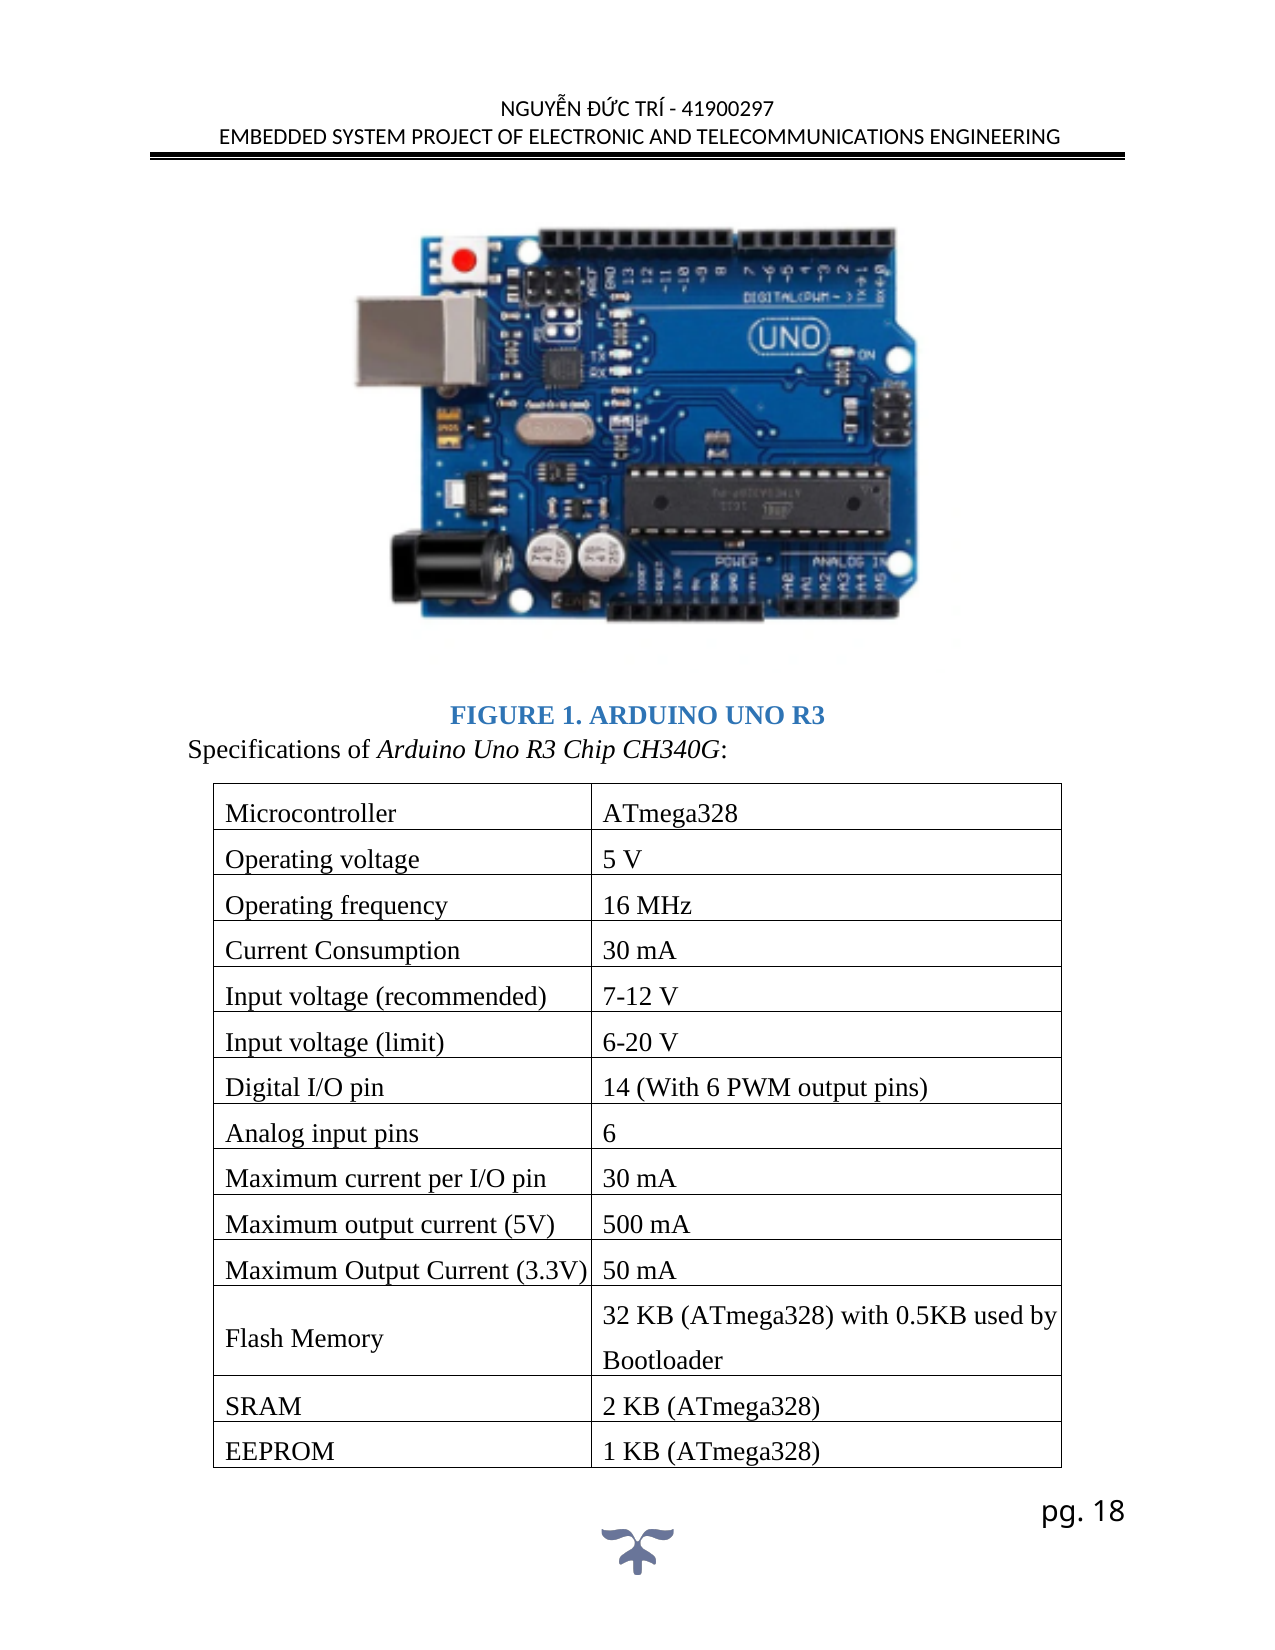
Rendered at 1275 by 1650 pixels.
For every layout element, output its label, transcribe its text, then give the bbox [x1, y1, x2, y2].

table_cell 30 mA [592, 921, 1061, 966]
table_cell 32 KB (ATmega328) with 0.5KB used by Bootloader [592, 1286, 1061, 1375]
table_cell 500 mA [592, 1195, 1061, 1239]
table_cell EEPROM [214, 1422, 591, 1467]
subtitle FIGURE 1. ARDUINO UNO R3 [150, 699, 1125, 731]
table_cell 16 MHz [592, 875, 1061, 920]
table_cell Input voltage (limit) [214, 1012, 591, 1057]
table_cell Maximum Output Current (3.3V) [214, 1240, 591, 1285]
table_cell Operating frequency [214, 875, 591, 920]
table_cell Operating voltage [214, 830, 591, 874]
table_cell 1 KB (ATmega328) [592, 1422, 1061, 1467]
table_header ATmega328 [592, 784, 1061, 829]
table_cell Flash Memory [214, 1286, 591, 1375]
table_cell SRAM [214, 1376, 591, 1421]
table_cell Current Consumption [214, 921, 591, 966]
table_header Microcontroller [214, 784, 591, 829]
picture [313, 160, 962, 673]
text Specifications of Arduino Uno R3 Chip CH340G: [150, 733, 1125, 764]
table_cell Input voltage (recommended) [214, 967, 591, 1011]
table_cell Digital I/O pin [214, 1058, 591, 1102]
table_cell 7-12 V [592, 967, 1061, 1011]
table_cell 14 (With 6 PWM output pins) [592, 1058, 1061, 1102]
table_cell 6 [592, 1104, 1061, 1148]
table_cell Maximum output current (5V) [214, 1195, 591, 1239]
table_cell Maximum current per I/O pin [214, 1149, 591, 1194]
table_cell 2 KB (ATmega328) [592, 1376, 1061, 1421]
table_cell Analog input pins [214, 1104, 591, 1148]
table_cell 30 mA [592, 1149, 1061, 1194]
table_cell 5 V [592, 830, 1061, 874]
table_cell 50 mA [592, 1240, 1061, 1285]
table_cell 6-20 V [592, 1012, 1061, 1057]
